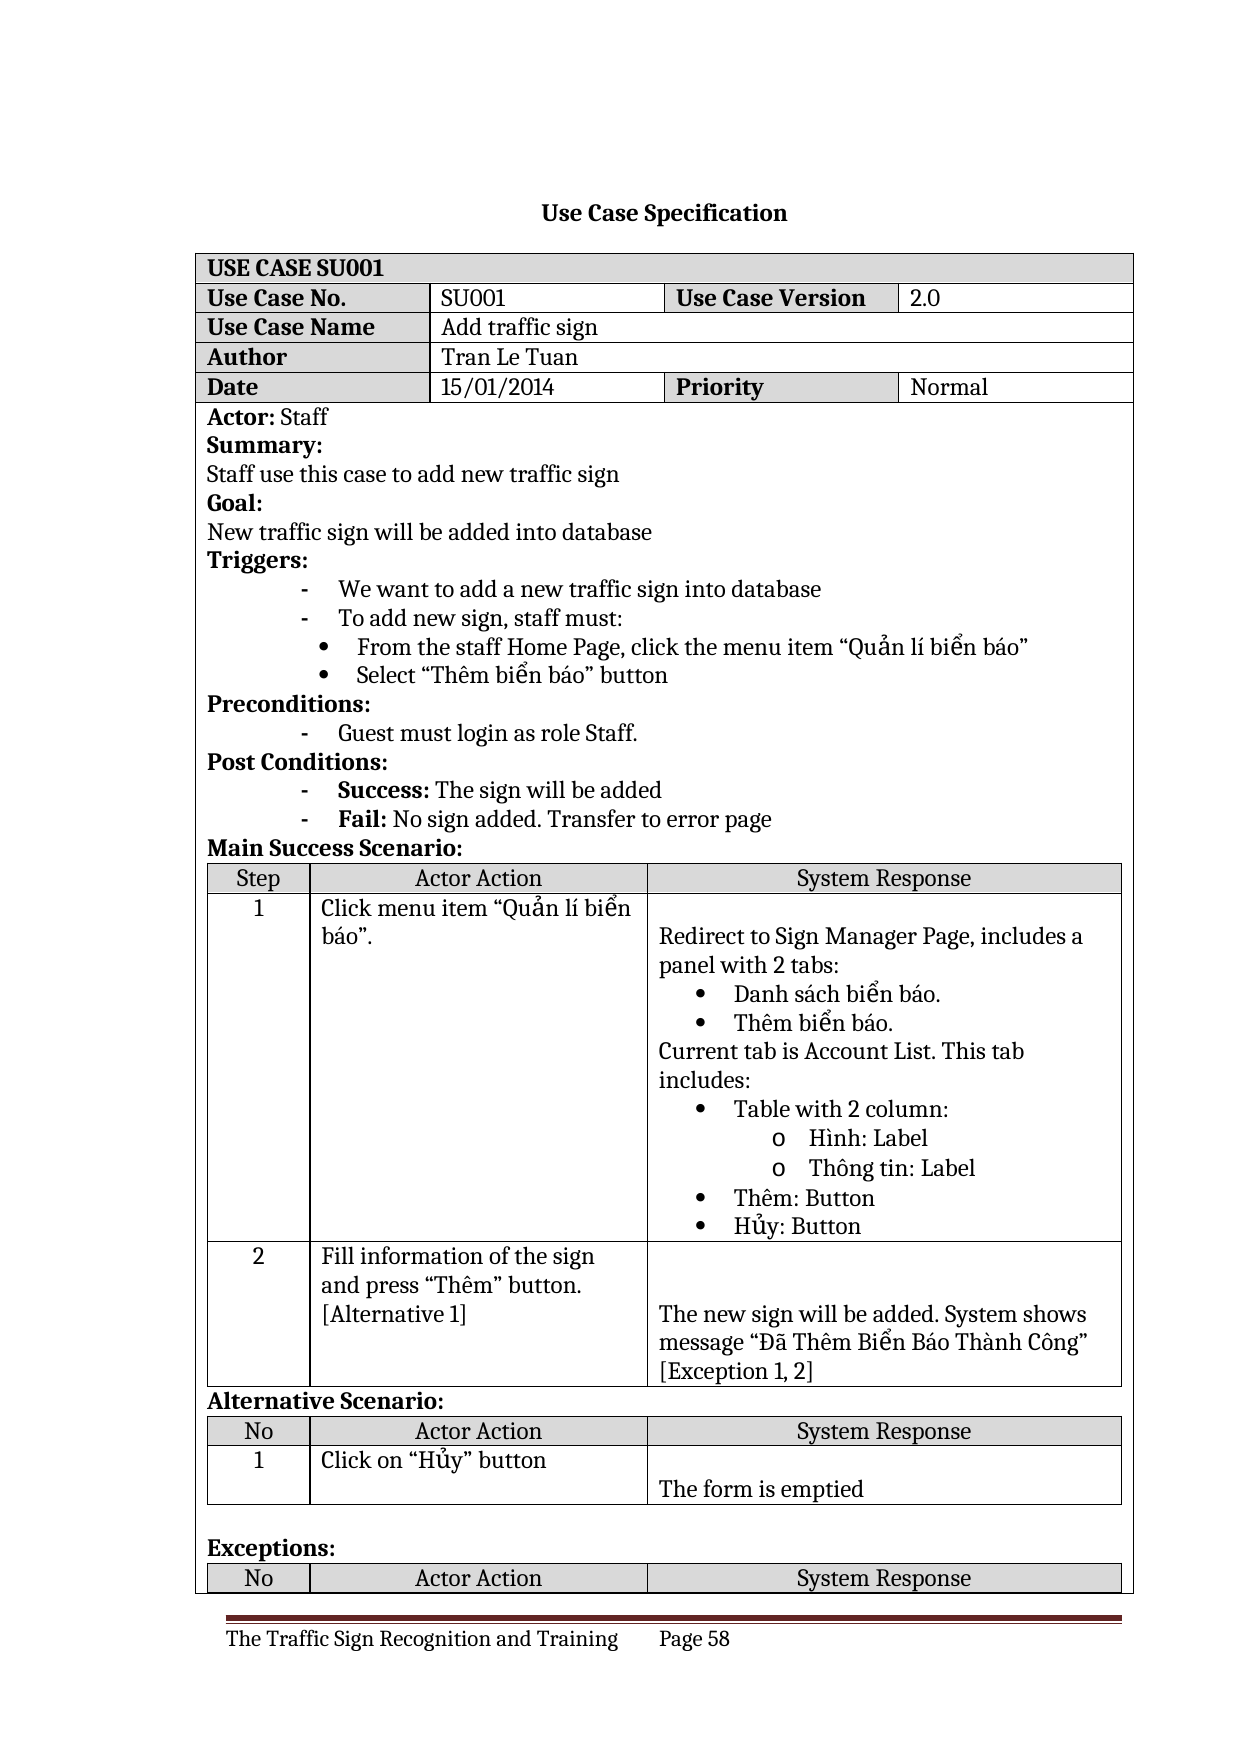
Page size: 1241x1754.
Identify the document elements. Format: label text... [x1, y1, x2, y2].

table_cell Author [196, 343, 429, 372]
table_cell Add traffic sign [431, 313, 1133, 342]
subtitle Use Case Specification [207, 199, 1122, 227]
table_cell 2.0 [899, 284, 1133, 312]
table_cell Use Case No. [196, 284, 429, 312]
table_header USE CASE SU001 [196, 254, 1133, 282]
table_cell Date [196, 373, 429, 402]
table_cell SU001 [431, 284, 664, 312]
table_cell Priority [665, 373, 898, 402]
table_cell Tran Le Tuan [431, 343, 1133, 372]
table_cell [196, 403, 1133, 1593]
table_cell Use Case Version [665, 284, 898, 312]
table_cell Use Case Name [196, 313, 429, 342]
table_cell Normal [899, 373, 1133, 402]
table_cell 15/01/2014 [431, 373, 664, 402]
